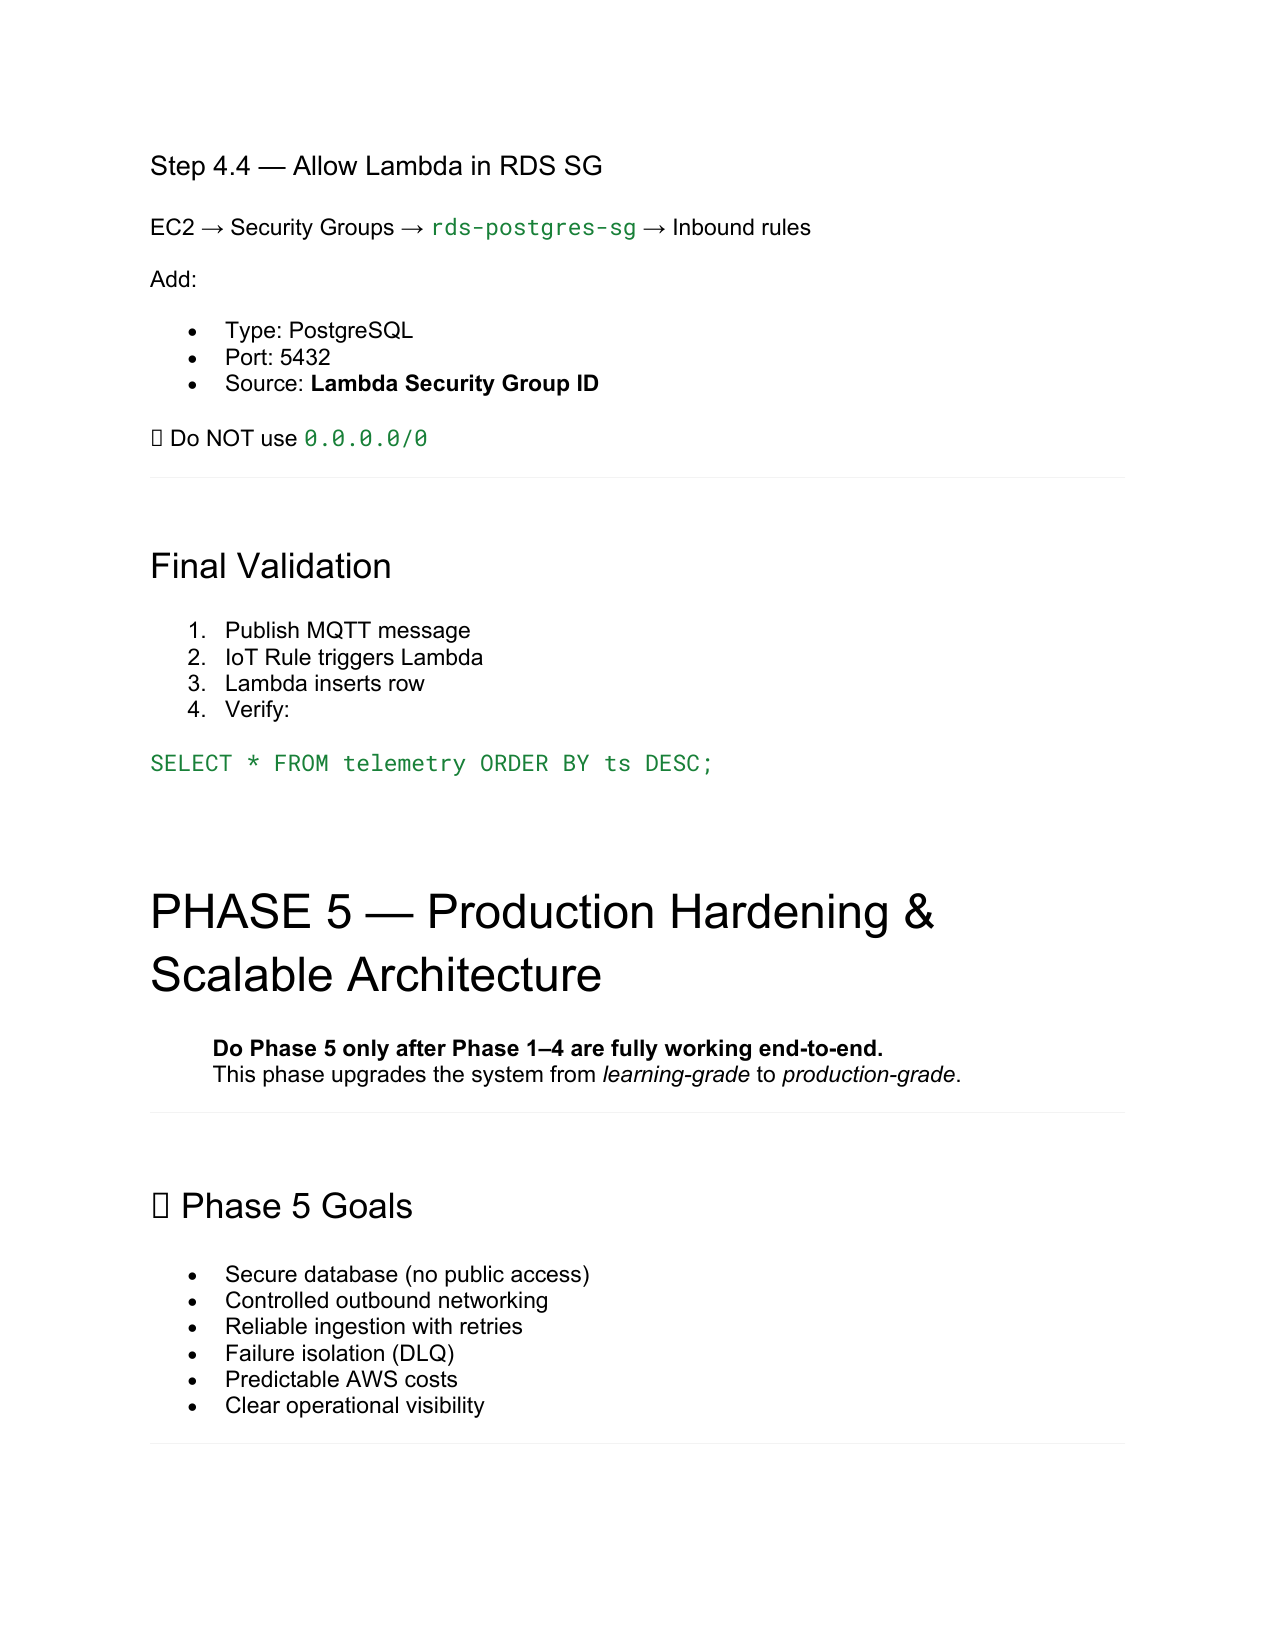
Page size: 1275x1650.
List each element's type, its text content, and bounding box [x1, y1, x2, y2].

list Verify: [187, 696, 1125, 723]
list Source: Lambda Security Group ID [187, 370, 1125, 397]
text SELECT * FROM telemetry ORDER BY ts DESC; [150, 748, 1125, 778]
list Clear operational visibility [187, 1392, 1125, 1419]
list Failure isolation (DLQ) [187, 1340, 1125, 1366]
subtitle 🎯 Phase 5 Goals [150, 1180, 1125, 1228]
list Publish MQTT message [187, 617, 1125, 644]
list Secure database (no public access) [187, 1261, 1125, 1287]
text Do Phase 5 only after Phase 1–4 are fully working end-to-end. This phase upgrades the system from learning-grade to production-grade. [212, 1035, 1062, 1087]
text Add: [150, 266, 1125, 292]
list Reliable ingestion with retries [187, 1313, 1125, 1340]
list Lambda inserts row [187, 670, 1125, 696]
list Port: 5432 [187, 344, 1125, 370]
text ❌ Do NOT use 0.0.0.0/0 [150, 422, 1125, 453]
list Controlled outbound networking [187, 1287, 1125, 1313]
list Type: PostgreSQL [187, 317, 1125, 344]
subtitle PHASE 5 — Production Hardening & Scalable Architecture [150, 883, 1125, 1002]
text EC2 → Security Groups → rds-postgres-sg → Inbound rules [150, 211, 1125, 241]
list Predictable AWS costs [187, 1366, 1125, 1392]
subtitle Step 4.4 — Allow Lambda in RDS SG [150, 150, 1125, 181]
subtitle Final Validation [150, 546, 1125, 586]
list IoT Rule triggers Lambda [187, 644, 1125, 670]
